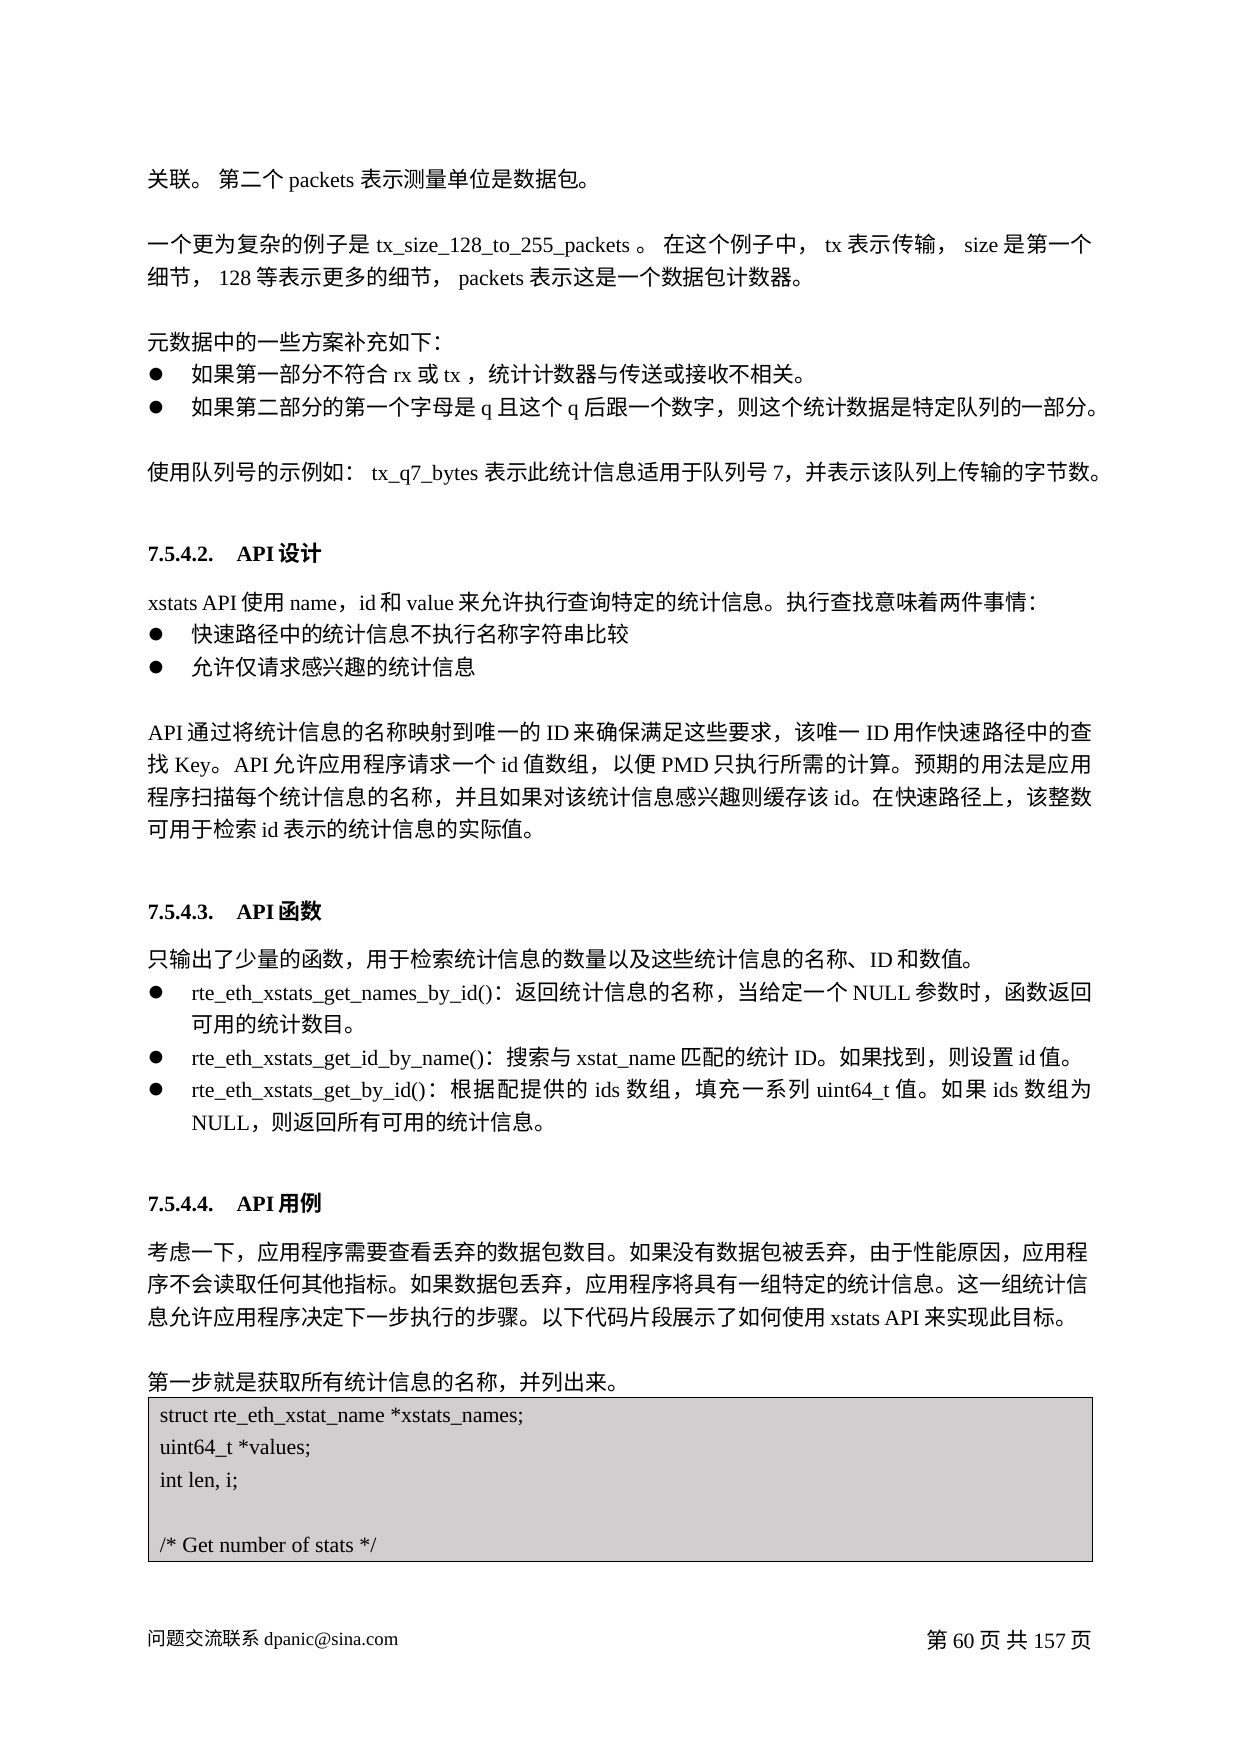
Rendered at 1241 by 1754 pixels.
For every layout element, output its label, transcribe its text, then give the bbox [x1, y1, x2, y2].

text 考虑一下，应用程序需要查看丢弃的数据包数目。如果没有数据包被丢弃，由于性能原因，应用程序不会读取任何其他指标。如果数据包丢弃，应用程序将具有一组特定的统计信息。这一组统计信息允许应用程序决定下一步执行的步骤。以下代码片段展示了如何使用xstats API来实现此目标。 [148, 1234, 1092, 1332]
text 使用队列号的示例如： tx_q7_bytes 表示此统计信息适用于队列号7，并表示该队列上传输的字节数。 [148, 454, 1092, 487]
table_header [149, 1398, 1092, 1561]
list 如果第二部分的第一个字母是 q 且这个 q 后跟一个数字，则这个统计数据是特定队列的一部分。 [148, 389, 1092, 422]
text 第一步就是获取所有统计信息的名称，并列出来。 [148, 1364, 1092, 1397]
text 一个更为复杂的例子是 tx_size_128_to_255_packets 。 在这个例子中， tx 表示传输， size 是第一个细节， 128 等表示更多的细节， packets 表示这是一个数据包计数器。 [148, 227, 1092, 292]
list rte_eth_xstats_get_id_by_name()：搜索与xstat_name匹配的统计ID。如果找到，则设置id值。 [148, 1039, 1092, 1072]
subtitle API用例 [148, 1186, 1092, 1218]
list 允许仅请求感兴趣的统计信息 [148, 649, 1092, 682]
text 只输出了少量的函数，用于检索统计信息的数量以及这些统计信息的名称、ID和数值。 [148, 942, 1092, 974]
text xstats API使用name，id和value来允许执行查询特定的统计信息。执行查找意味着两件事情： [148, 584, 1092, 617]
list 如果第一部分不符合 rx 或 tx ，统计计数器与传送或接收不相关。 [148, 357, 1092, 389]
text 元数据中的一些方案补充如下： [148, 324, 1092, 357]
list rte_eth_xstats_get_names_by_id()：返回统计信息的名称，当给定一个NULL参数时，函数返回可用的统计数目。 [148, 974, 1092, 1039]
subtitle API设计 [148, 536, 1092, 568]
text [148, 162, 1092, 194]
text API通过将统计信息的名称映射到唯一的ID来确保满足这些要求，该唯一ID用作快速路径中的查找Key。API允许应用程序请求一个id值数组，以便PMD只执行所需的计算。预期的用法是应用程序扫描每个统计信息的名称，并且如果对该统计信息感兴趣则缓存该id。在快速路径上，该整数可用于检索id表示的统计信息的实际值。 [148, 714, 1092, 844]
list 快速路径中的统计信息不执行名称字符串比较 [148, 617, 1092, 649]
list rte_eth_xstats_get_by_id()：根据配提供的ids数组，填充一系列uint64_t值。如果ids数组为NULL，则返回所有可用的统计信息。 [148, 1072, 1092, 1137]
subtitle API函数 [148, 893, 1092, 926]
